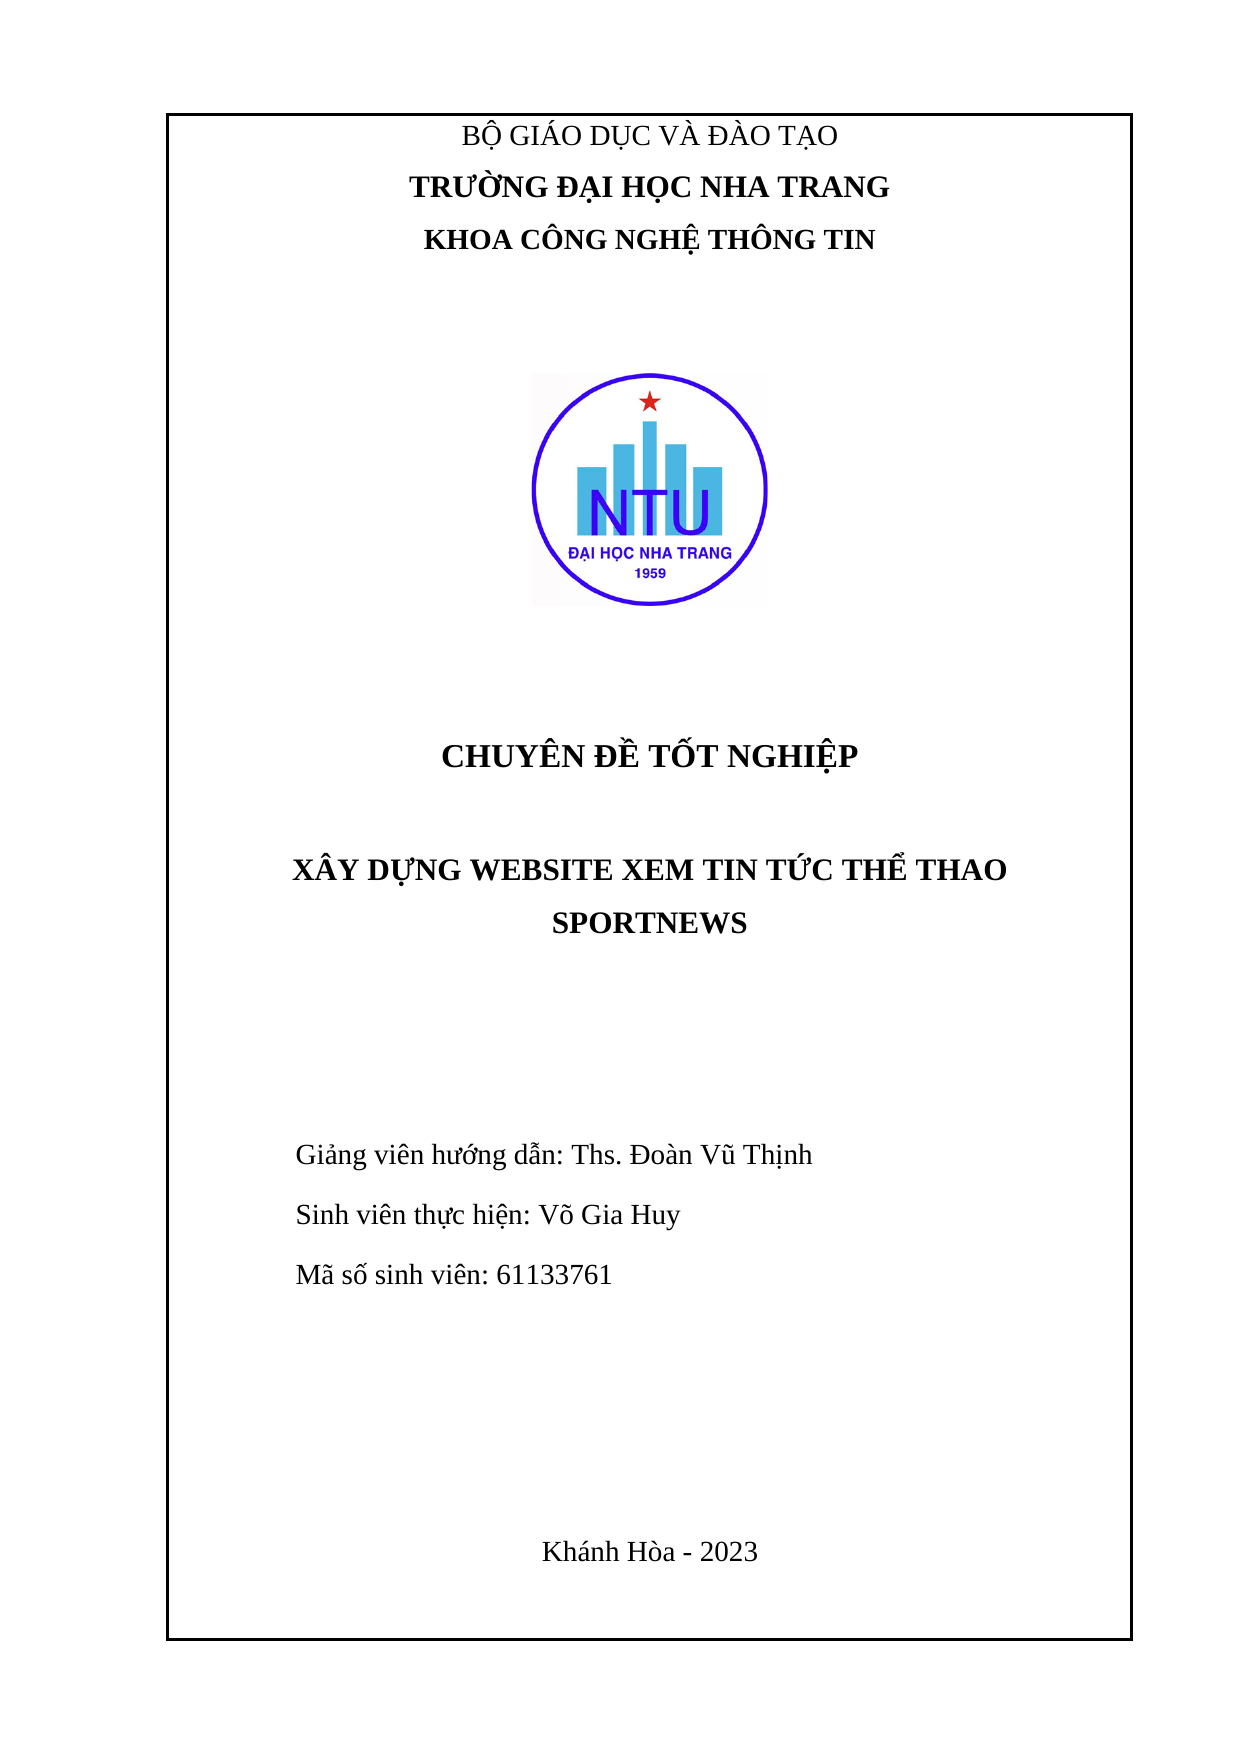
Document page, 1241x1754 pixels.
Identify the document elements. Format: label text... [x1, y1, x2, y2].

text Sinh viên thực hiện: Võ Gia Huy [295, 1197, 1122, 1231]
text Giảng viên hướng dẫn: Ths. Đoàn Vũ Thịnh [295, 1137, 1122, 1170]
text XÂY DỰNG WEBSITE XEM TIN TỨC THỂ THAO [177, 851, 1122, 887]
text BỘ GIÁO DỤC VÀ ĐÀO TẠO [177, 118, 1122, 152]
text CHUYÊN ĐỀ TỐT NGHIỆP [177, 736, 1122, 774]
text TRƯỜNG ĐẠI HỌC NHA TRANG [177, 168, 1122, 204]
text Mã số sinh viên: 61133761 [295, 1257, 1122, 1291]
picture [531, 373, 768, 606]
text KHOA CÔNG NGHỆ THÔNG TIN [177, 222, 1122, 256]
text SPORTNEWS [177, 905, 1122, 941]
text Khánh Hòa - 2023 [177, 1534, 1122, 1568]
